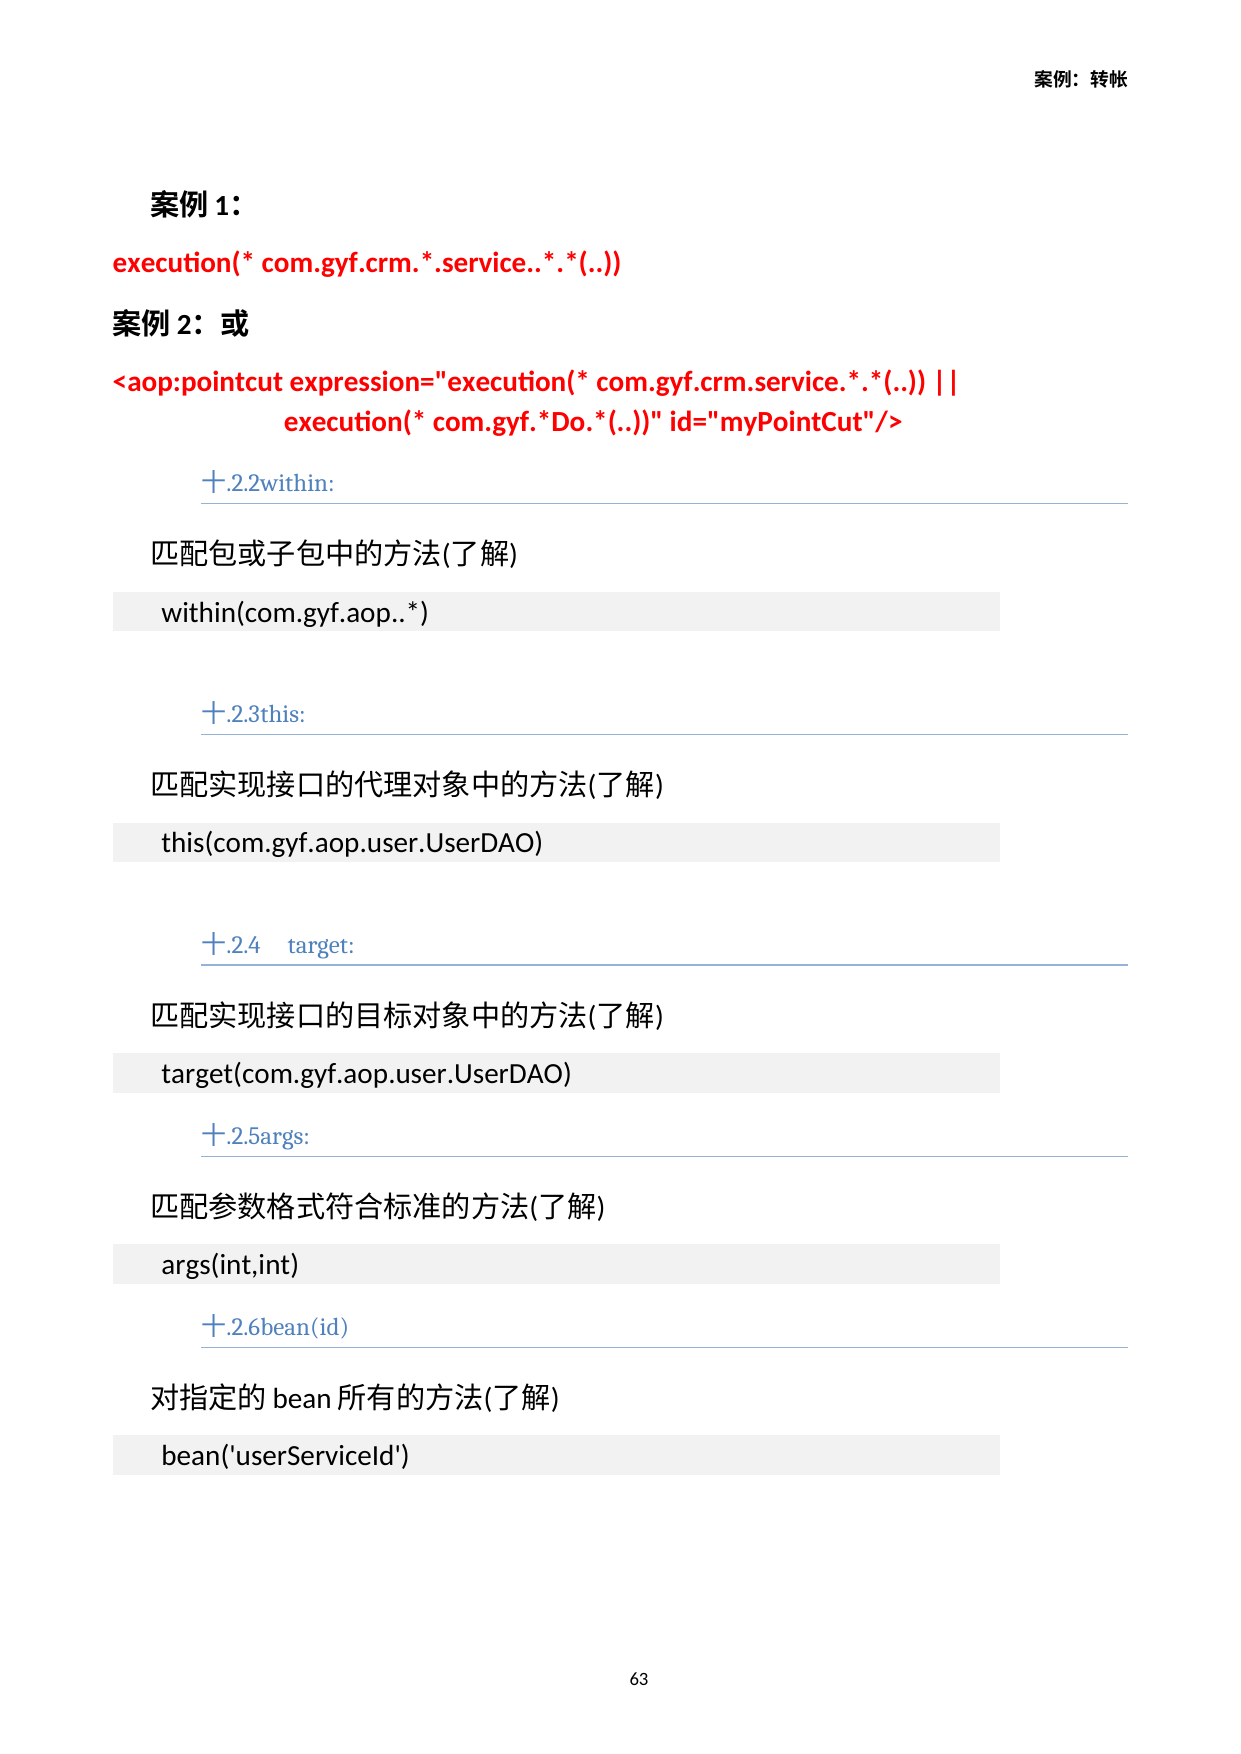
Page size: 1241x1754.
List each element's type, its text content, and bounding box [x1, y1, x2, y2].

text <aop:pointcut expression="execution(* com.gyf.crm.service.*.*(..)) || [112, 361, 1128, 401]
subtitle this: [201, 692, 1128, 734]
table_header args(int,int) [113, 1244, 1000, 1284]
text 匹配包或子包中的方法(了解) [112, 512, 1128, 592]
text 对指定的bean所有的方法(了解) [112, 1356, 1128, 1435]
subtitle args: [201, 1114, 1128, 1156]
text 案例2：或 [112, 282, 1128, 361]
text 匹配实现接口的代理对象中的方法(了解) [112, 743, 1128, 822]
text 案例1： [112, 163, 1128, 242]
text execution(* com.gyf.*Do.*(..))" id="myPointCut"/> [112, 401, 1128, 440]
subtitle target: [201, 923, 1128, 964]
table_header target(com.gyf.aop.user.UserDAO) [113, 1053, 1000, 1093]
table_header bean('userServiceId') [113, 1435, 1000, 1475]
text execution(* com.gyf.crm.*.service..*.*(..)) [112, 242, 1128, 282]
subtitle within: [201, 461, 1128, 503]
table_header within(com.gyf.aop..*) [113, 592, 1000, 631]
subtitle bean(id) [201, 1305, 1128, 1347]
text 匹配参数格式符合标准的方法(了解) [112, 1165, 1128, 1244]
table_header this(com.gyf.aop.user.UserDAO) [113, 823, 1000, 862]
text 匹配实现接口的目标对象中的方法(了解) [112, 974, 1128, 1053]
